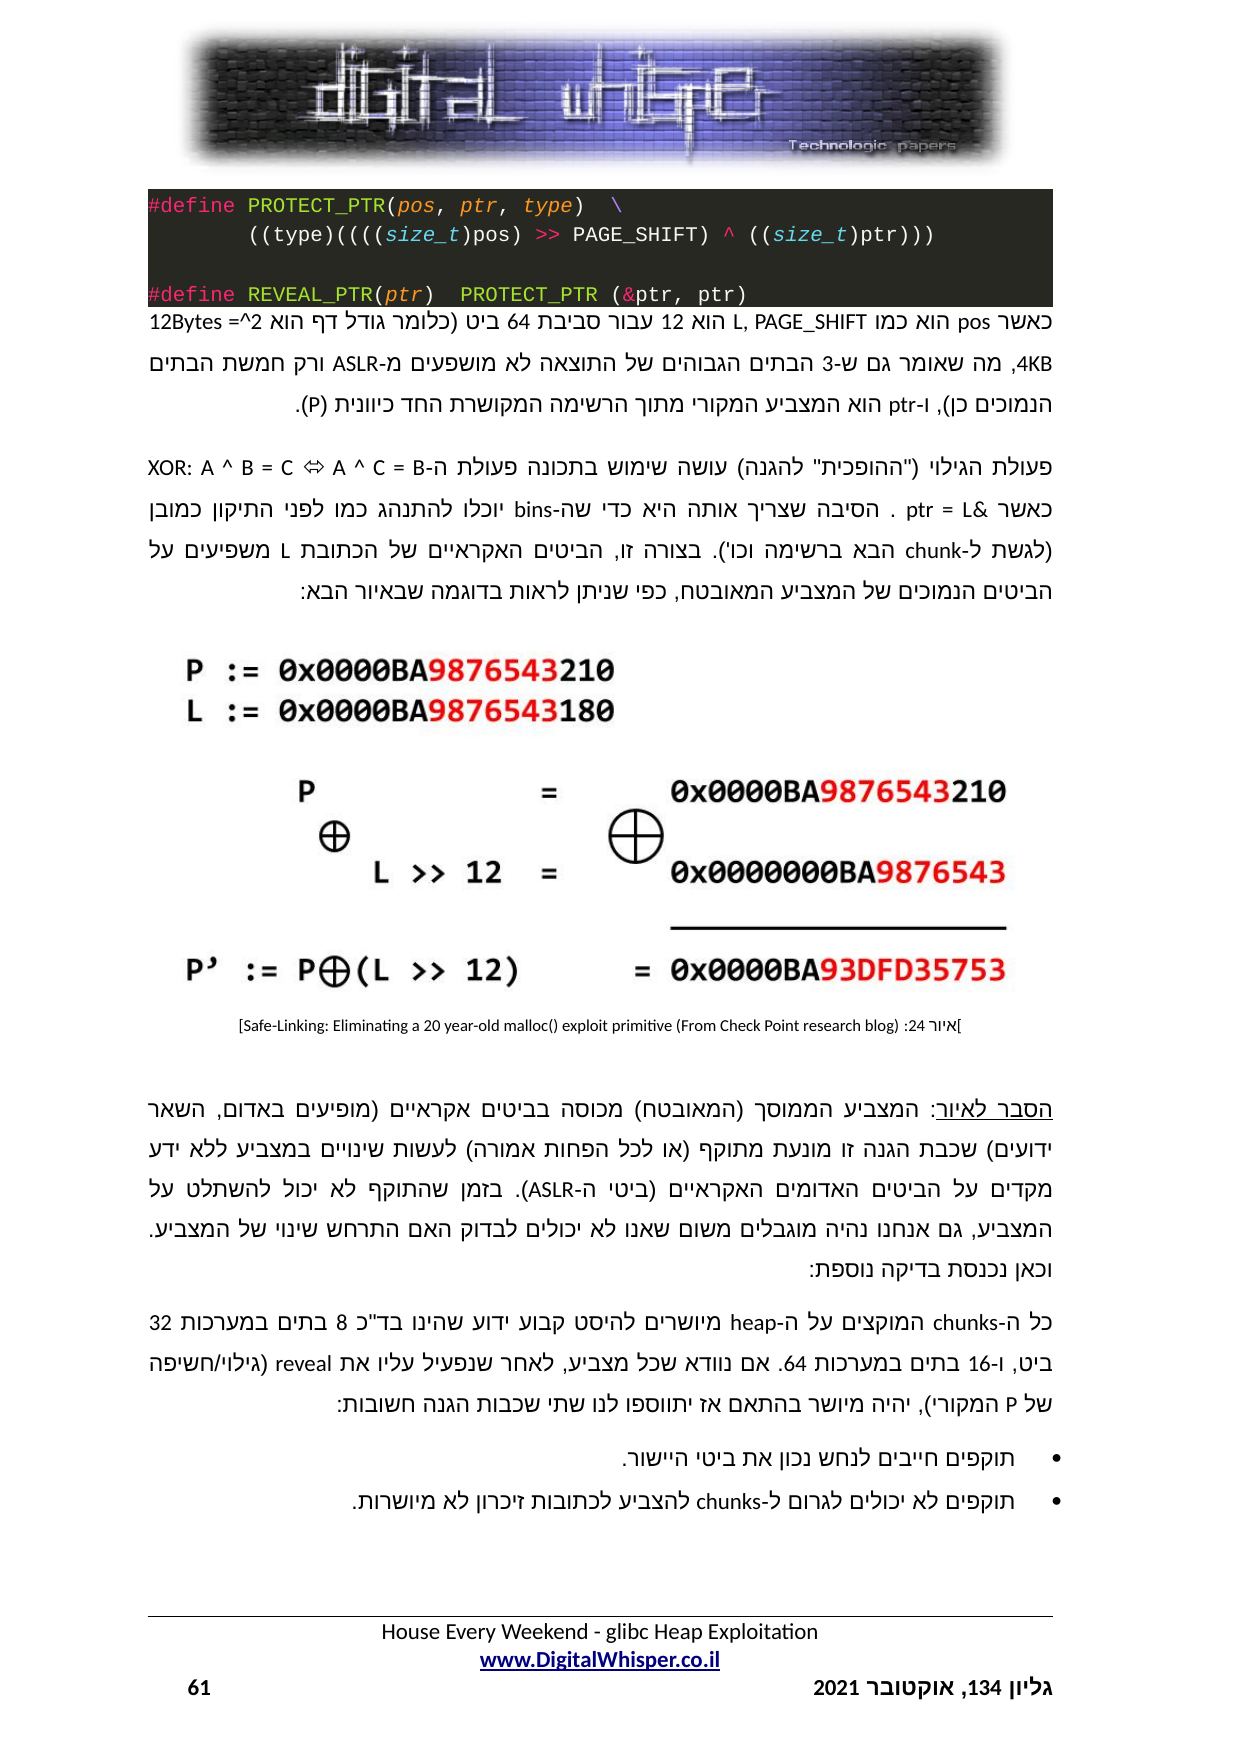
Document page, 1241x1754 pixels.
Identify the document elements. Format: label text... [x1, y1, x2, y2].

list תוקפים לא יכולים לגרום ל-chunks להצביע לכתובות זיכרון לא מיושרות. [148, 1487, 1053, 1515]
text כאשר pos הוא כמו L, PAGE_SHIFT הוא 12 עבור סביבת 64 ביט (כלומר גודל דף הוא 2^12Bytes = 4KB, מה שאומר גם ש-3 הבתים הגבוהים של התוצאה לא מושפעים מ-ASLR ורק חמשת הבתים הנמוכים כן), ו-ptr הוא המצביע המקורי מתוך הרשימה המקושרת החד כיוונית (P). [148, 307, 1053, 419]
list תוקפים חייבים לנחש נכון את ביטי היישור. [148, 1444, 1053, 1471]
text ]איור 24: Safe-Linking: Eliminating a 20 year-old malloc() exploit primitive (From Check Point research blog)] [148, 1016, 1053, 1036]
text פעולת הגילוי ("ההופכית" להגנה) עושה שימוש בתכונה פעולת ה-XOR: A ^ B = C A ^ C = B כאשר &ptr = L . הסיבה שצריך אותה היא כדי שה-bins יוכלו להתנהג כמו לפני התיקון כמובן (לגשת ל-chunk הבא ברשימה וכו'). בצורה זו, הביטים האקראיים של הכתובת L משפיעים על הביטים הנמוכים של המצביע המאובטח, כפי שניתן לראות בדוגמה שבאיור הבא: [148, 453, 1053, 604]
text ((type)((((size_t)pos) >> PAGE_SHIFT) ^ ((size_t)ptr))) [148, 218, 1053, 248]
text #define PROTECT_PTR(pos, ptr, type) \ [148, 189, 1053, 218]
picture [147, 19, 1047, 178]
text הסבר לאיור: המצביע הממוסך (המאובטח) מכוסה בביטים אקראיים (מופיעים באדום, השאר ידועים) שכבת הגנה זו מונעת מתוקף (או לכל הפחות אמורה) לעשות שינויים במצביע ללא ידע מקדים על הביטים האדומים האקראיים (ביטי ה-ASLR). בזמן שהתוקף לא יכול להשתלט על המצביע, גם אנחנו נהיה מוגבלים משום שאנו לא יכולים לבדוק האם התרחש שינוי של המצביע. וכאן נכנסת בדיקה נוספת: [148, 1096, 1053, 1282]
text #define REVEAL_PTR(ptr) PROTECT_PTR (&ptr, ptr) [148, 278, 1053, 307]
picture [147, 617, 1053, 1012]
text כל ה-chunks המוקצים על ה-heap מיושרים להיסט קבוע ידוע שהינו בד"כ 8 בתים במערכות 32 ביט, ו-16 בתים במערכות 64. אם נוודא שכל מצביע, לאחר שנפעיל עליו את reveal (גילוי/חשיפה של P המקורי), יהיה מיושר בהתאם אז יתווספו לנו שתי שכבות הגנה חשובות: [148, 1308, 1053, 1418]
